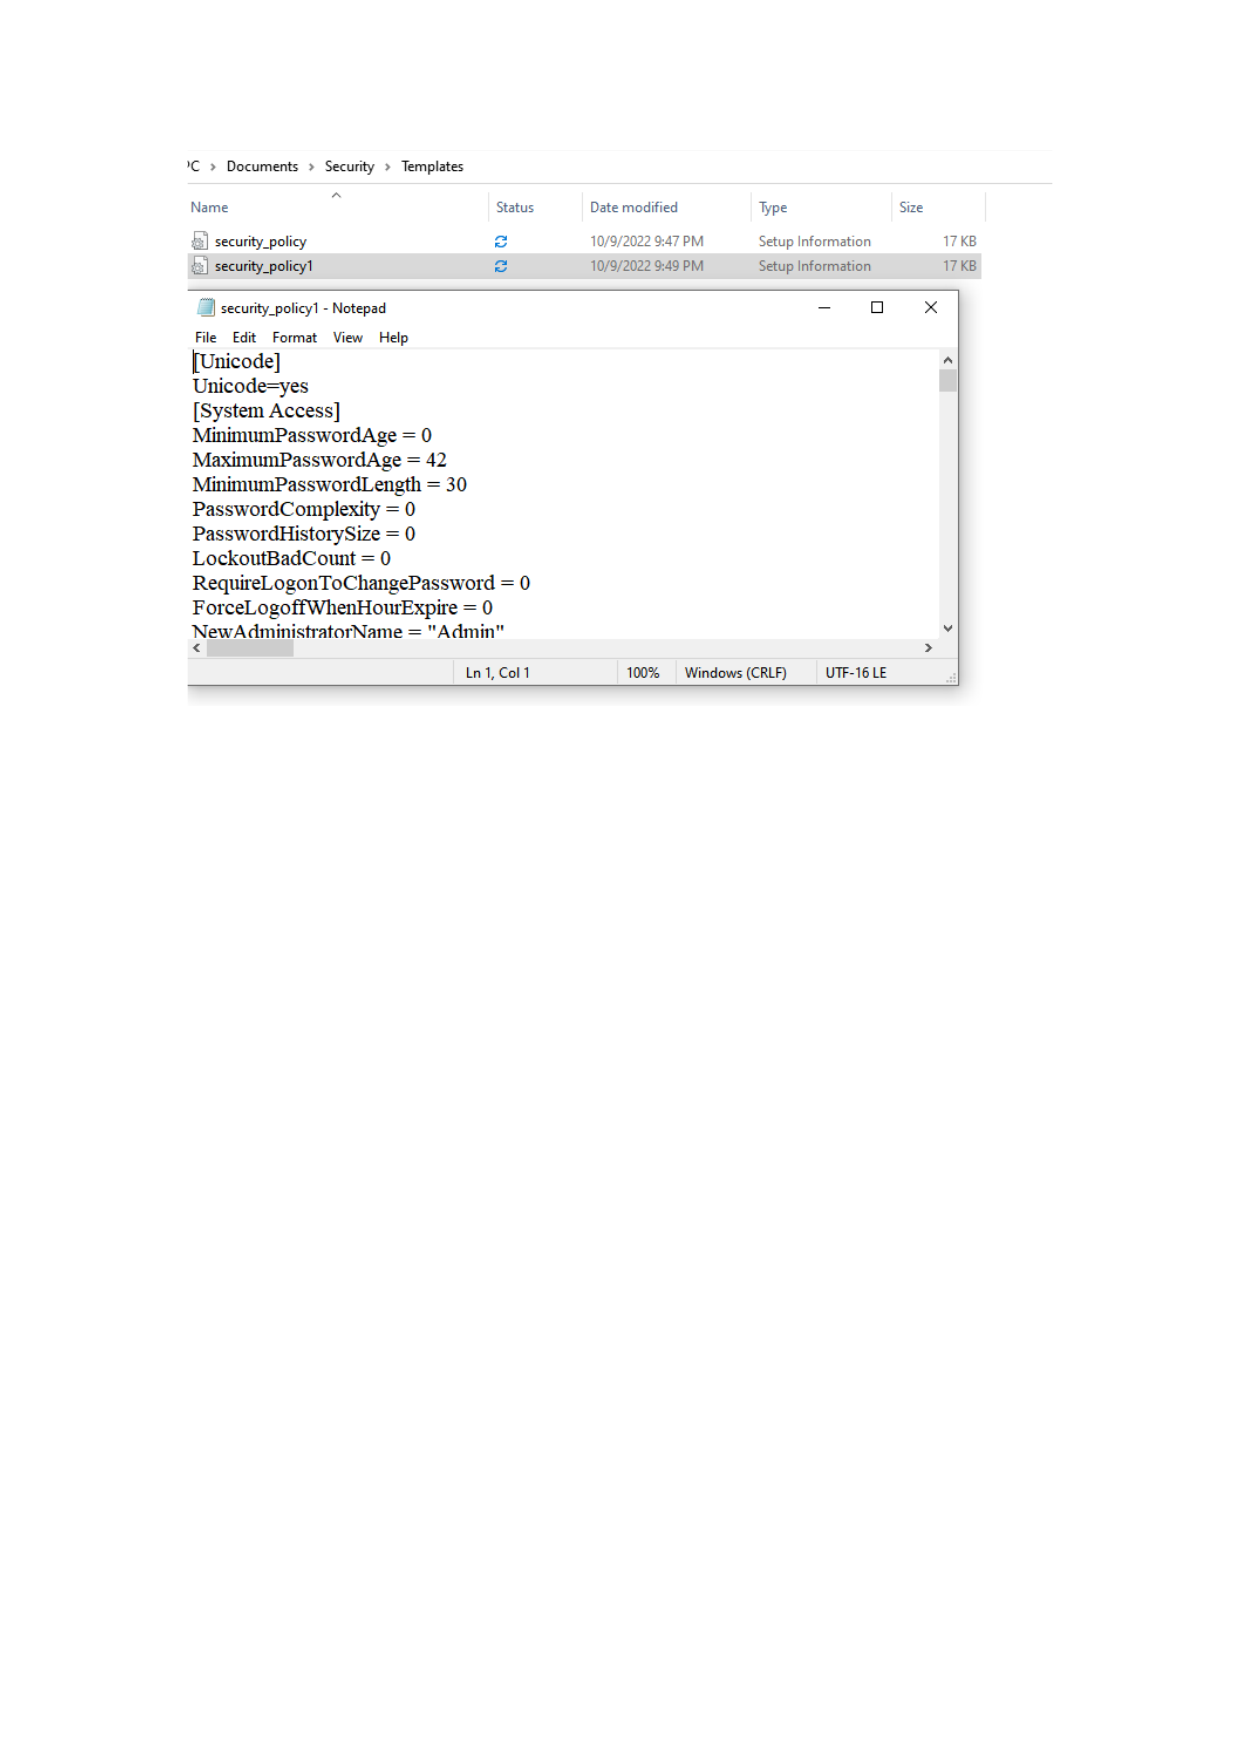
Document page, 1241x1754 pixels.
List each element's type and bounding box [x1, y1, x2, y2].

picture [187, 150, 1053, 706]
